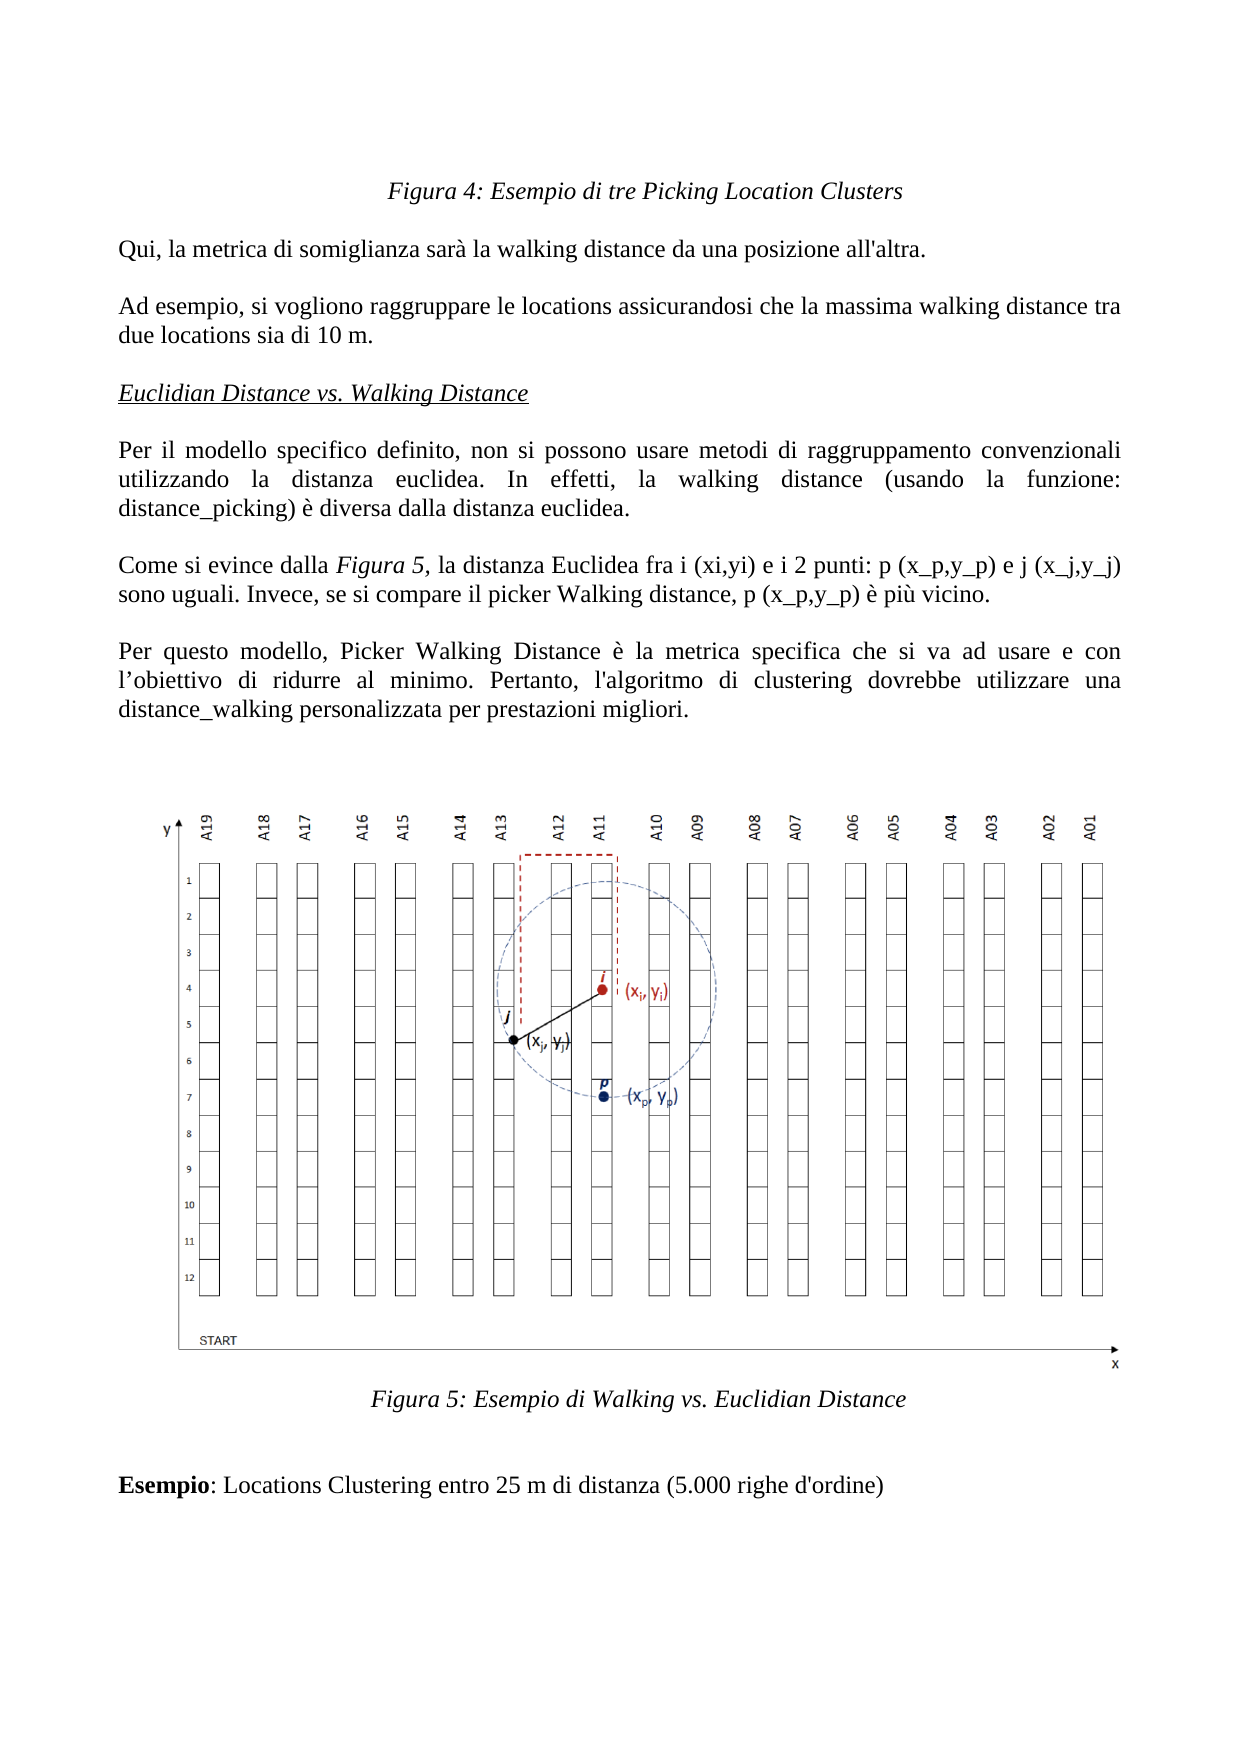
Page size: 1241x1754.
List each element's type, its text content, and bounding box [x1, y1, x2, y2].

text Qui, la metrica di somiglianza sarà la walking distance da una posizione all'altra. [118, 234, 1122, 263]
text Figura 5: Esempio di Walking vs. Euclidian Distance [266, 1385, 1122, 1413]
text Esempio: Locations Clustering entro 25 m di distanza (5.000 righe d'ordine) [118, 1471, 1122, 1499]
text Per il modello specifico definito, non si possono usare metodi di raggruppamento convenzionali utilizzando la distanza euclidea. In effetti, la walking distance (usando la funzione: distance_picking) è diversa dalla distanza euclidea. [118, 435, 1122, 521]
picture [140, 799, 1145, 1385]
text Euclidian Distance vs. Walking Distance [118, 378, 1122, 406]
text Come si evince dalla Figura 5, la distanza Euclidea fra i (xi,yi) e i 2 punti: p (x_p,y_p) e j (x_j,y_j) sono uguali. Invece, se si compare il picker Walking distance, p (x_p,y_p) è più vicino. [118, 550, 1122, 608]
text Figura 4: Esempio di tre Picking Location Clusters [118, 176, 1122, 205]
text Per questo modello, Picker Walking Distance è la metrica specifica che si va ad usare e con l’obiettivo di ridurre al minimo. Pertanto, l'algoritmo di clustering dovrebbe utilizzare una distance_walking personalizzata per prestazioni migliori. [118, 636, 1122, 723]
text Ad esempio, si vogliono raggruppare le locations assicurandosi che la massima walking distance tra due locations sia di 10 m. [118, 291, 1122, 349]
